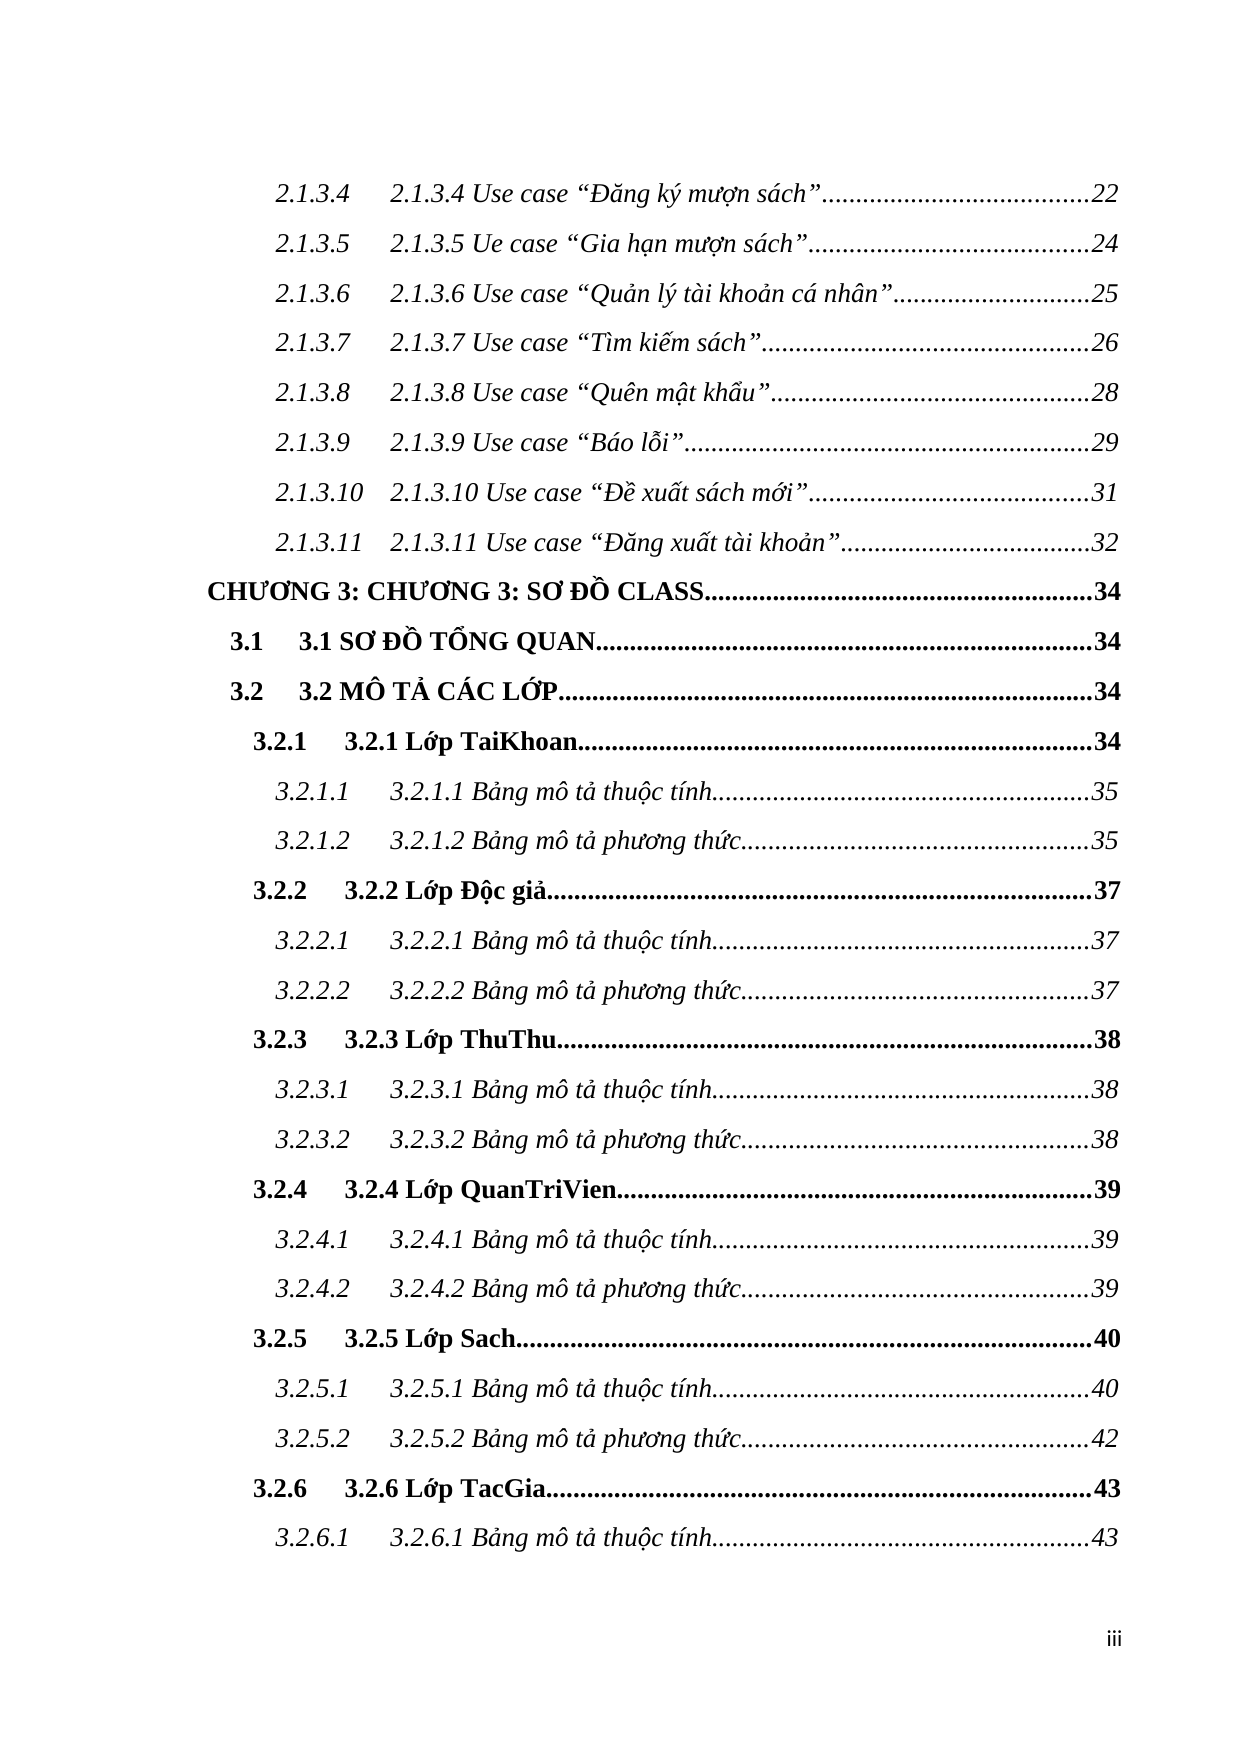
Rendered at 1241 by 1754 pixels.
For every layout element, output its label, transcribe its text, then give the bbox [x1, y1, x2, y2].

text 3.2.3 3.2.3 Lớp ThuThu 38 [253, 1024, 1122, 1055]
text 2.1.3.7 2.1.3.7 Use case “Tìm kiếm sách” 26 [275, 327, 1122, 358]
text CHƯƠNG 3: CHƯƠNG 3: SƠ ĐỒ CLASS 34 [207, 576, 1122, 607]
text 2.1.3.5 2.1.3.5 Ue case “Gia hạn mượn sách” 24 [275, 227, 1122, 258]
text 2.1.3.8 2.1.3.8 Use case “Quên mật khẩu” 28 [275, 376, 1122, 407]
text 2.1.3.11 2.1.3.11 Use case “Đăng xuất tài khoản” 32 [275, 526, 1122, 557]
text 3.2.6.1 3.2.6.1 Bảng mô tả thuộc tính 43 [275, 1522, 1122, 1553]
text 3.2.2 3.2.2 Lớp Độc giả 37 [253, 874, 1122, 905]
text 3.2.4.2 3.2.4.2 Bảng mô tả phương thức 39 [275, 1273, 1122, 1304]
text 2.1.3.6 2.1.3.6 Use case “Quản lý tài khoản cá nhân” 25 [275, 277, 1122, 308]
text 3.2.5.1 3.2.5.1 Bảng mô tả thuộc tính 40 [275, 1372, 1122, 1403]
text 2.1.3.10 2.1.3.10 Use case “Đề xuất sách mới” 31 [275, 476, 1122, 507]
text 2.1.3.9 2.1.3.9 Use case “Báo lỗi” 29 [275, 426, 1122, 457]
text 3.2 3.2 MÔ TẢ CÁC LỚP 34 [230, 675, 1122, 706]
text 3.2.2.2 3.2.2.2 Bảng mô tả phương thức 37 [275, 974, 1122, 1005]
text 3.2.5 3.2.5 Lớp Sach 40 [253, 1322, 1122, 1353]
text 3.2.3.2 3.2.3.2 Bảng mô tả phương thức 38 [275, 1123, 1122, 1154]
text 3.2.1.2 3.2.1.2 Bảng mô tả phương thức 35 [275, 824, 1122, 856]
text 3.2.4.1 3.2.4.1 Bảng mô tả thuộc tính 39 [275, 1223, 1122, 1254]
text 3.2.1 3.2.1 Lớp TaiKhoan 34 [253, 725, 1122, 756]
text 3.2.3.1 3.2.3.1 Bảng mô tả thuộc tính 38 [275, 1073, 1122, 1104]
text 3.2.1.1 3.2.1.1 Bảng mô tả thuộc tính 35 [275, 775, 1122, 806]
text 3.2.2.1 3.2.2.1 Bảng mô tả thuộc tính 37 [275, 924, 1122, 955]
text 3.2.5.2 3.2.5.2 Bảng mô tả phương thức 42 [275, 1422, 1122, 1453]
text 2.1.3.4 2.1.3.4 Use case “Đăng ký mượn sách” 22 [275, 177, 1122, 208]
text 3.2.4 3.2.4 Lớp QuanTriVien 39 [253, 1173, 1122, 1204]
text 3.2.6 3.2.6 Lớp TacGia 43 [253, 1472, 1122, 1503]
text 3.1 3.1 SƠ ĐỒ TỔNG QUAN 34 [230, 625, 1122, 656]
